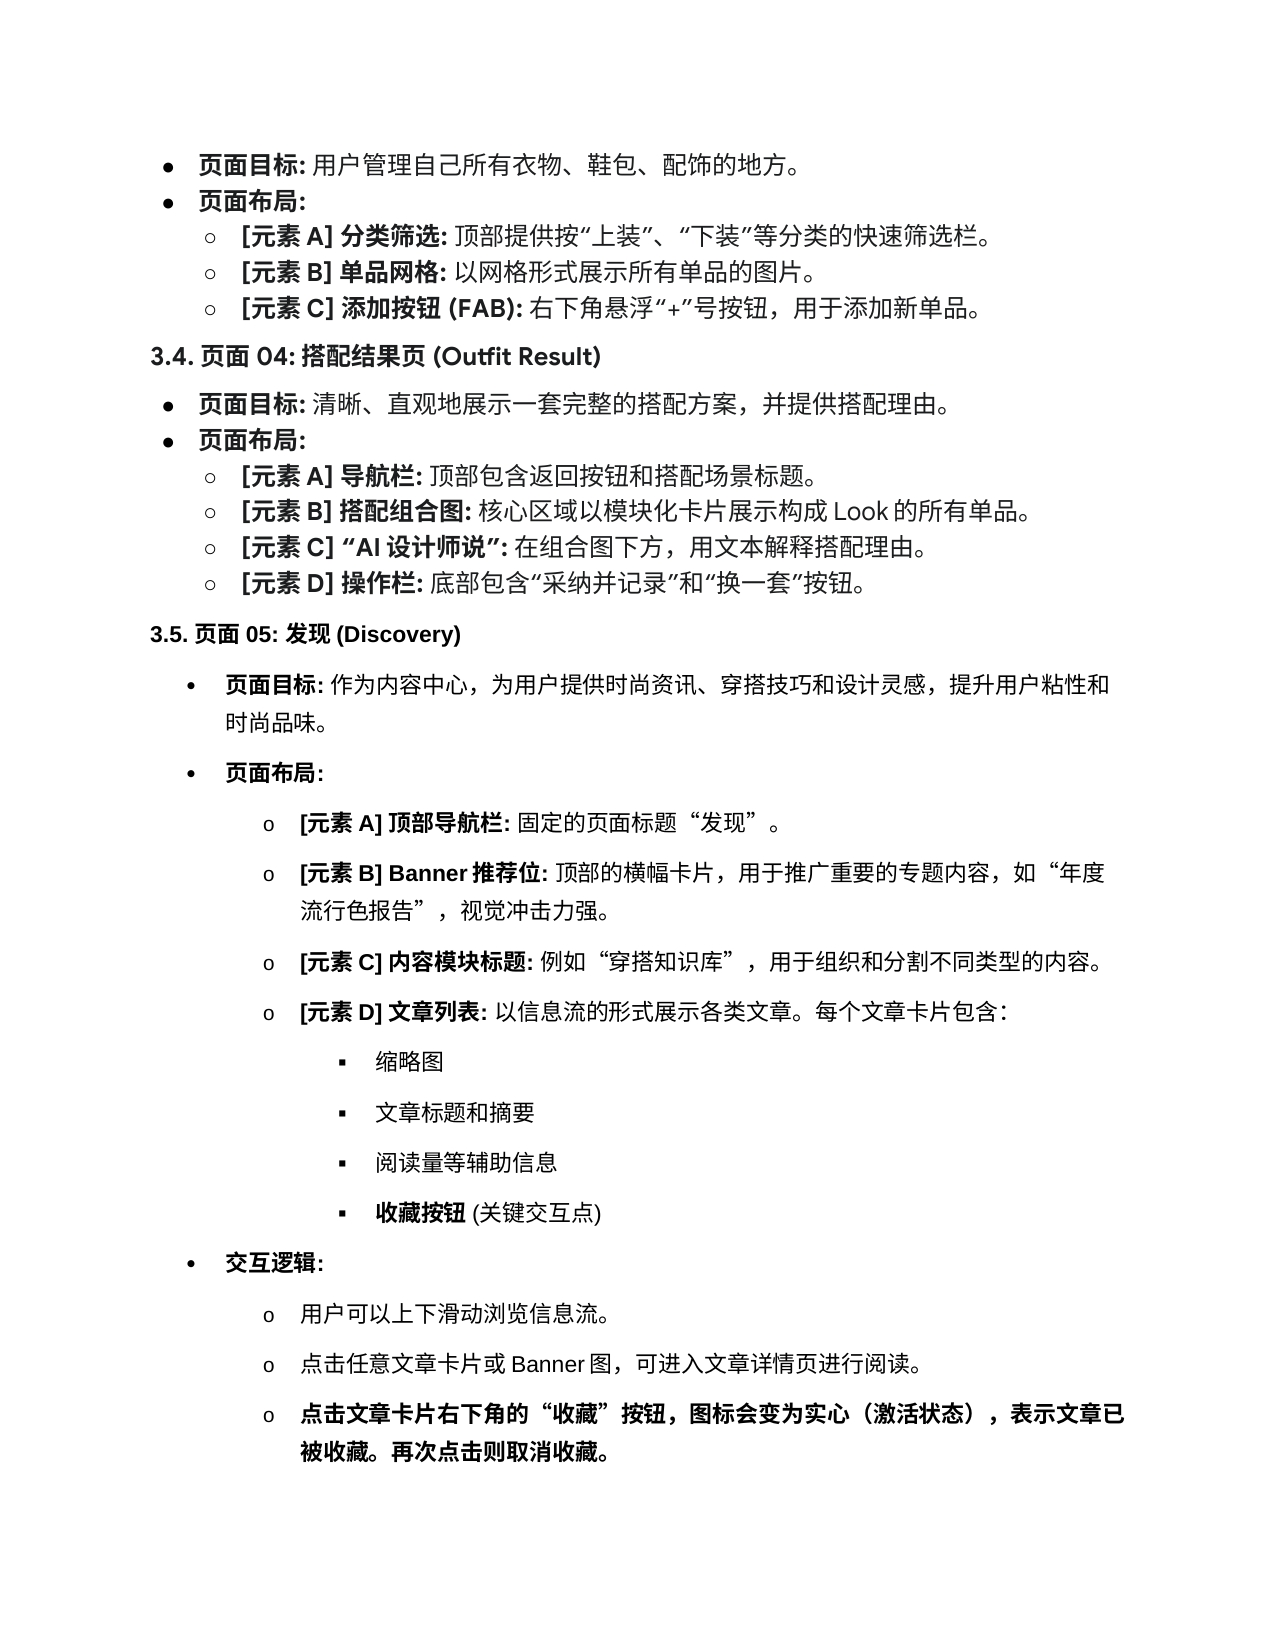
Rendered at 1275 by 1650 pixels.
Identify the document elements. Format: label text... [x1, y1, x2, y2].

list [元素C] 添加按钮 (FAB): 右下角悬浮“+”号按钮，用于添加新单品。 [203, 293, 1125, 324]
subtitle 3.4. 页面 04: 搭配结果页 (Outfit Result) [150, 341, 1125, 372]
list [元素D] 文章列表: 以信息流的形式展示各类文章。每个文章卡片包含： [262, 994, 1125, 1027]
list [元素B] 单品网格: 以网格形式展示所有单品的图片。 [203, 257, 1125, 288]
list 点击任意文章卡片或Banner图，可进入文章详情页进行阅读。 [262, 1346, 1125, 1379]
list [元素B] 搭配组合图: 核心区域以模块化卡片展示构成Look的所有单品。 [203, 497, 1125, 528]
list [元素B] Banner推荐位: 顶部的横幅卡片，用于推广重要的专题内容，如“年度流行色报告”，视觉冲击力强。 [262, 855, 1125, 926]
list 点击文章卡片右下角的“收藏”按钮，图标会变为实心（激活状态），表示文章已被收藏。再次点击则取消收藏。 [262, 1396, 1125, 1467]
list 页面目标: 清晰、直观地展示一套完整的搭配方案，并提供搭配理由。 [161, 389, 1125, 421]
list 文章标题和摘要 [337, 1094, 1125, 1128]
list 页面目标: 作为内容中心，为用户提供时尚资讯、穿搭技巧和设计灵感，提升用户粘性和时尚品味。 [187, 667, 1125, 738]
list [元素A] 分类筛选: 顶部提供按“上装”、“下装”等分类的快速筛选栏。 [203, 221, 1125, 253]
list 页面布局: [187, 755, 1125, 788]
list 页面目标: 用户管理自己所有衣物、鞋包、配饰的地方。 [161, 150, 1125, 181]
list 收藏按钮 (关键交互点) [337, 1195, 1125, 1228]
list [元素D] 操作栏: 底部包含“采纳并记录”和“换一套”按钮。 [203, 568, 1125, 599]
text 3.5. 页面 05: 发现 (Discovery) [150, 616, 1125, 649]
list 页面布局: [161, 186, 1125, 217]
list 页面布局: [161, 425, 1125, 456]
list 用户可以上下滑动浏览信息流。 [262, 1296, 1125, 1329]
list [元素A] 导航栏: 顶部包含返回按钮和搭配场景标题。 [203, 461, 1125, 492]
list 交互逻辑: [187, 1245, 1125, 1278]
list 缩略图 [337, 1044, 1125, 1077]
list 阅读量等辅助信息 [337, 1145, 1125, 1178]
list [元素C] “AI设计师说”: 在组合图下方，用文本解释搭配理由。 [203, 532, 1125, 564]
list [元素C] 内容模块标题: 例如“穿搭知识库”，用于组织和分割不同类型的内容。 [262, 943, 1125, 977]
list [元素A] 顶部导航栏: 固定的页面标题“发现”。 [262, 805, 1125, 838]
